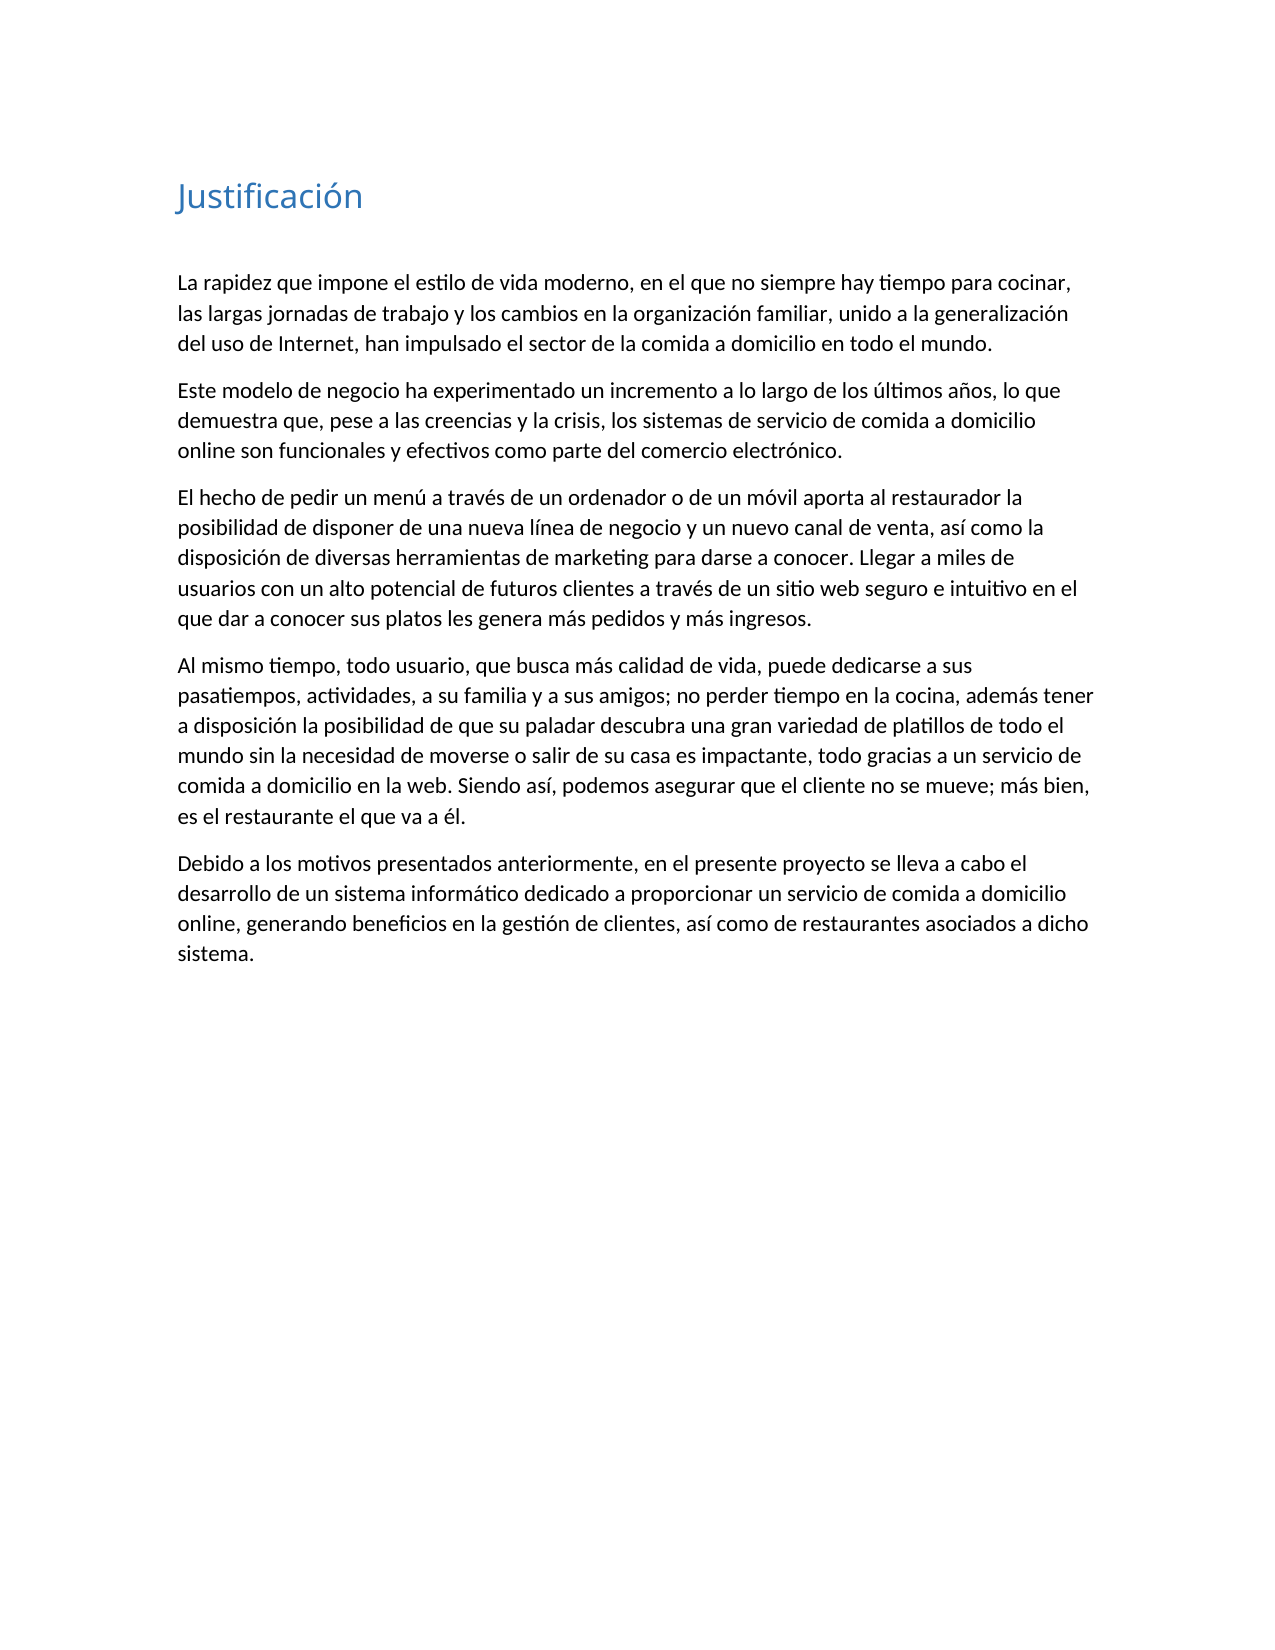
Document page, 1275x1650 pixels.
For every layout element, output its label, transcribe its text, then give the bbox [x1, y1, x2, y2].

text Al mismo tiempo, todo usuario, que busca más calidad de vida, puede dedicarse a sus pasatiempos, actividades, a su familia y a sus amigos; no perder tiempo en la cocina, además tener a disposición la posibilidad de que su paladar descubra una gran variedad de platillos de todo el mundo sin la necesidad de moverse o salir de su casa es impactante, todo gracias a un servicio de comida a domicilio en la web. Siendo así, podemos asegurar que el cliente no se mueve; más bien, es el restaurante el que va a él. [177, 651, 1098, 830]
text Debido a los motivos presentados anteriormente, en el presente proyecto se lleva a cabo el desarrollo de un sistema informático dedicado a proporcionar un servicio de comida a domicilio online, generando beneficios en la gestión de clientes, así como de restaurantes asociados a dicho sistema. [177, 849, 1098, 967]
text La rapidez que impone el estilo de vida moderno, en el que no siempre hay tiempo para cocinar, las largas jornadas de trabajo y los cambios en la organización familiar, unido a la generalización del uso de Internet, han impulsado el sector de la comida a domicilio en todo el mundo. [177, 268, 1098, 357]
text El hecho de pedir un menú a través de un ordenador o de un móvil aporta al restaurador la posibilidad de disponer de una nueva línea de negocio y un nuevo canal de venta, así como la disposición de diversas herramientas de marketing para darse a conocer. Llegar a miles de usuarios con un alto potencial de futuros clientes a través de un sitio web seguro e intuitivo en el que dar a conocer sus platos les genera más pedidos y más ingresos. [177, 483, 1098, 632]
subtitle Justificación [177, 173, 1098, 218]
text Este modelo de negocio ha experimentado un incremento a lo largo de los últimos años, lo que demuestra que, pese a las creencias y la crisis, los sistemas de servicio de comida a domicilio online son funcionales y efectivos como parte del comercio electrónico. [177, 376, 1098, 464]
